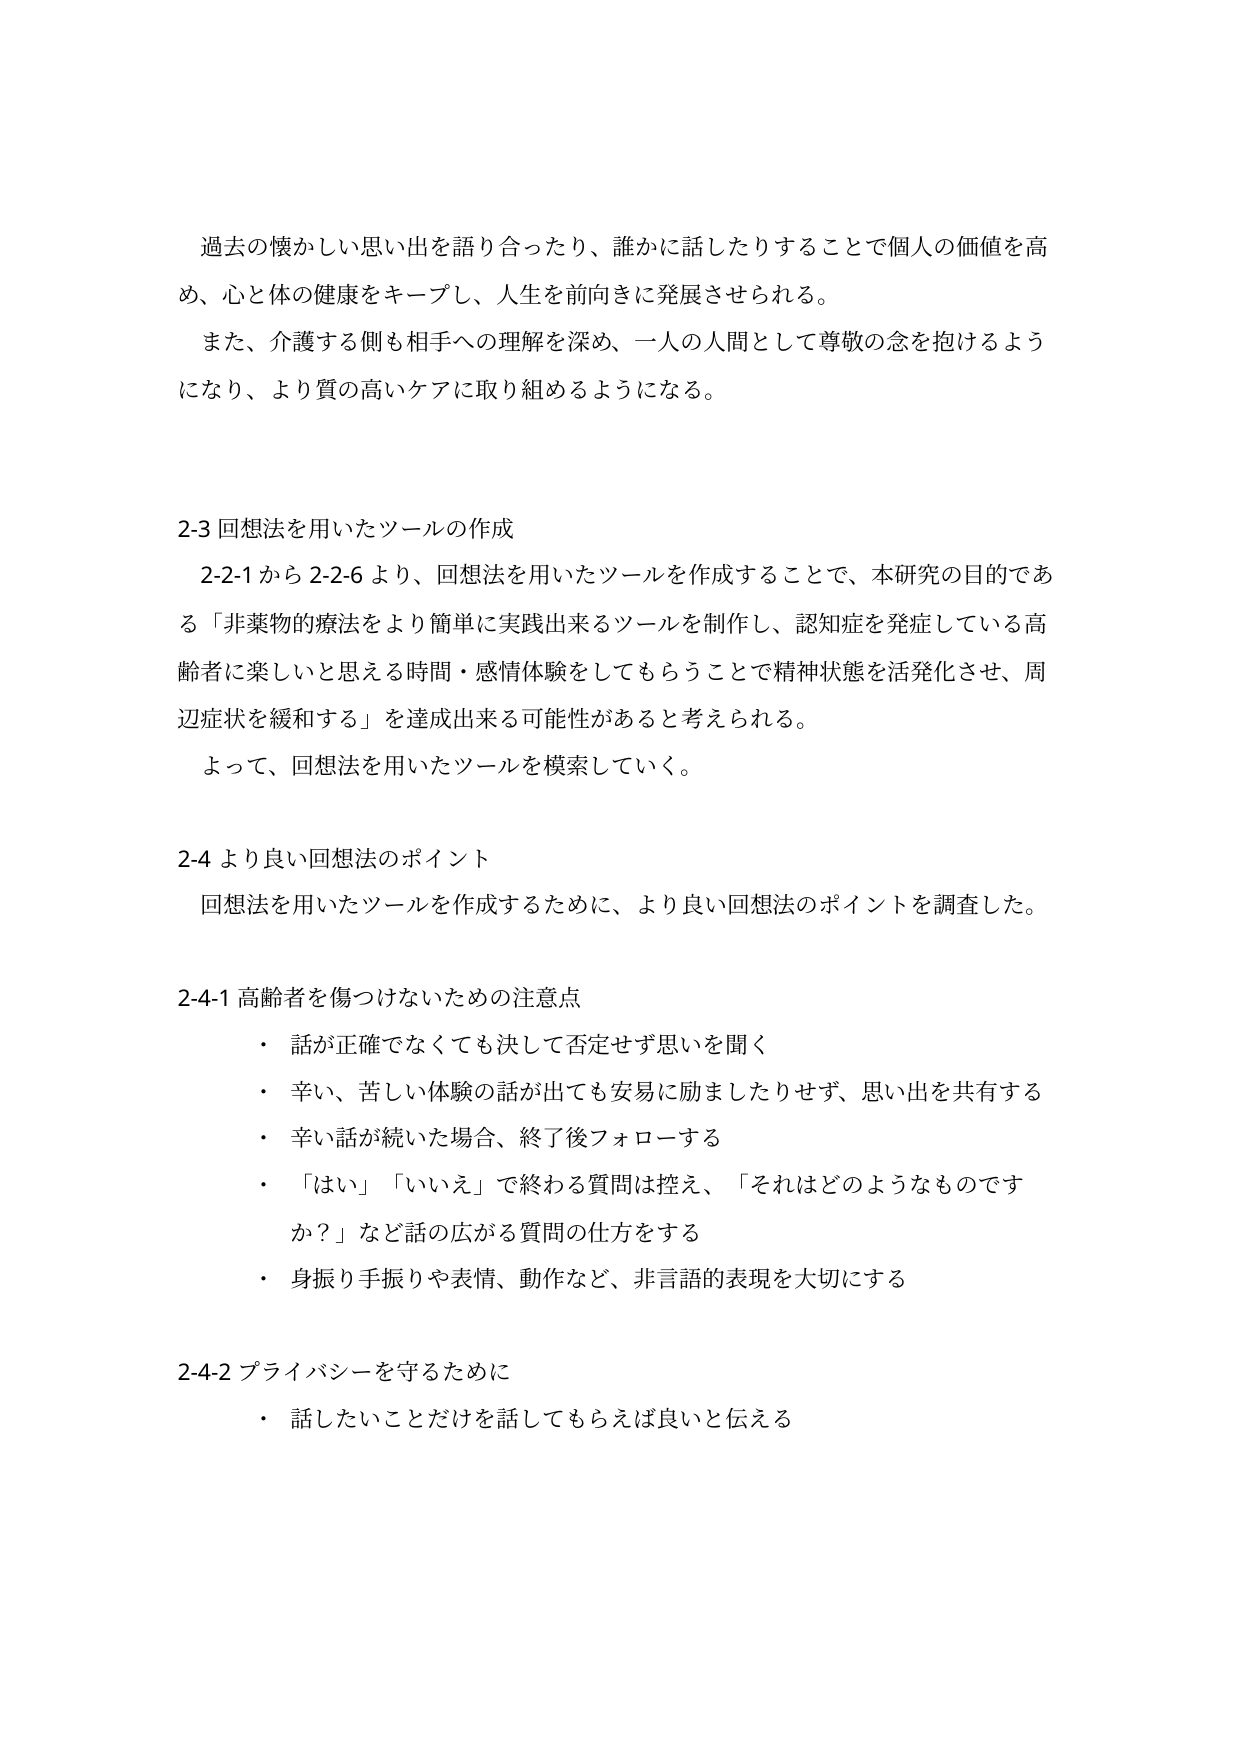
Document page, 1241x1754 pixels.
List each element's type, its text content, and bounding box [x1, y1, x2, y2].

text 2-4 より良い回想法のポイント [177, 837, 1063, 878]
text よって、回想法を用いたツールを模索していく。 [177, 744, 1063, 785]
list 話したいことだけを話してもらえば良いと伝える [252, 1396, 1063, 1438]
list 辛い、苦しい体験の話が出ても安易に励ましたりせず、思い出を共有する [252, 1069, 1063, 1111]
list 「はい」「いいえ」で終わる質問は控え、「それはどのようなものですか？」など話の広がる質問の仕方をする [252, 1162, 1063, 1252]
text また、介護する側も相手への理解を深め、一人の人間として尊敬の念を抱けるようになり、より質の高いケアに取り組めるようになる。 [177, 319, 1063, 409]
text 2-2-1から2-2-6より、回想法を用いたツールを作成することで、本研究の目的である「非薬物的療法をより簡単に実践出来るツールを制作し、認知症を発症している高齢者に楽しいと思える時間・感情体験をしてもらうことで精神状態を活発化させ、周辺症状を緩和する」を達成出来る可能性があると考えられる。 [177, 553, 1063, 739]
text 過去の懐かしい思い出を語り合ったり、誰かに話したりすることで個人の価値を高め、心と体の健康をキープし、人生を前向きに発展させられる。 [177, 225, 1063, 315]
list 辛い話が続いた場合、終了後フォローする [252, 1116, 1063, 1157]
text 2-3 回想法を用いたツールの作成 [177, 507, 1063, 548]
list 身振り手振りや表情、動作など、非言語的表現を大切にする [252, 1257, 1063, 1298]
list 話が正確でなくても決して否定せず思いを聞く [252, 1023, 1063, 1064]
text 2-4-2 プライバシーを守るために [177, 1350, 1063, 1391]
text 2-4-1 高齢者を傷つけないための注意点 [177, 976, 1063, 1018]
text 回想法を用いたツールを作成するために、より良い回想法のポイントを調査した。 [177, 883, 1063, 925]
